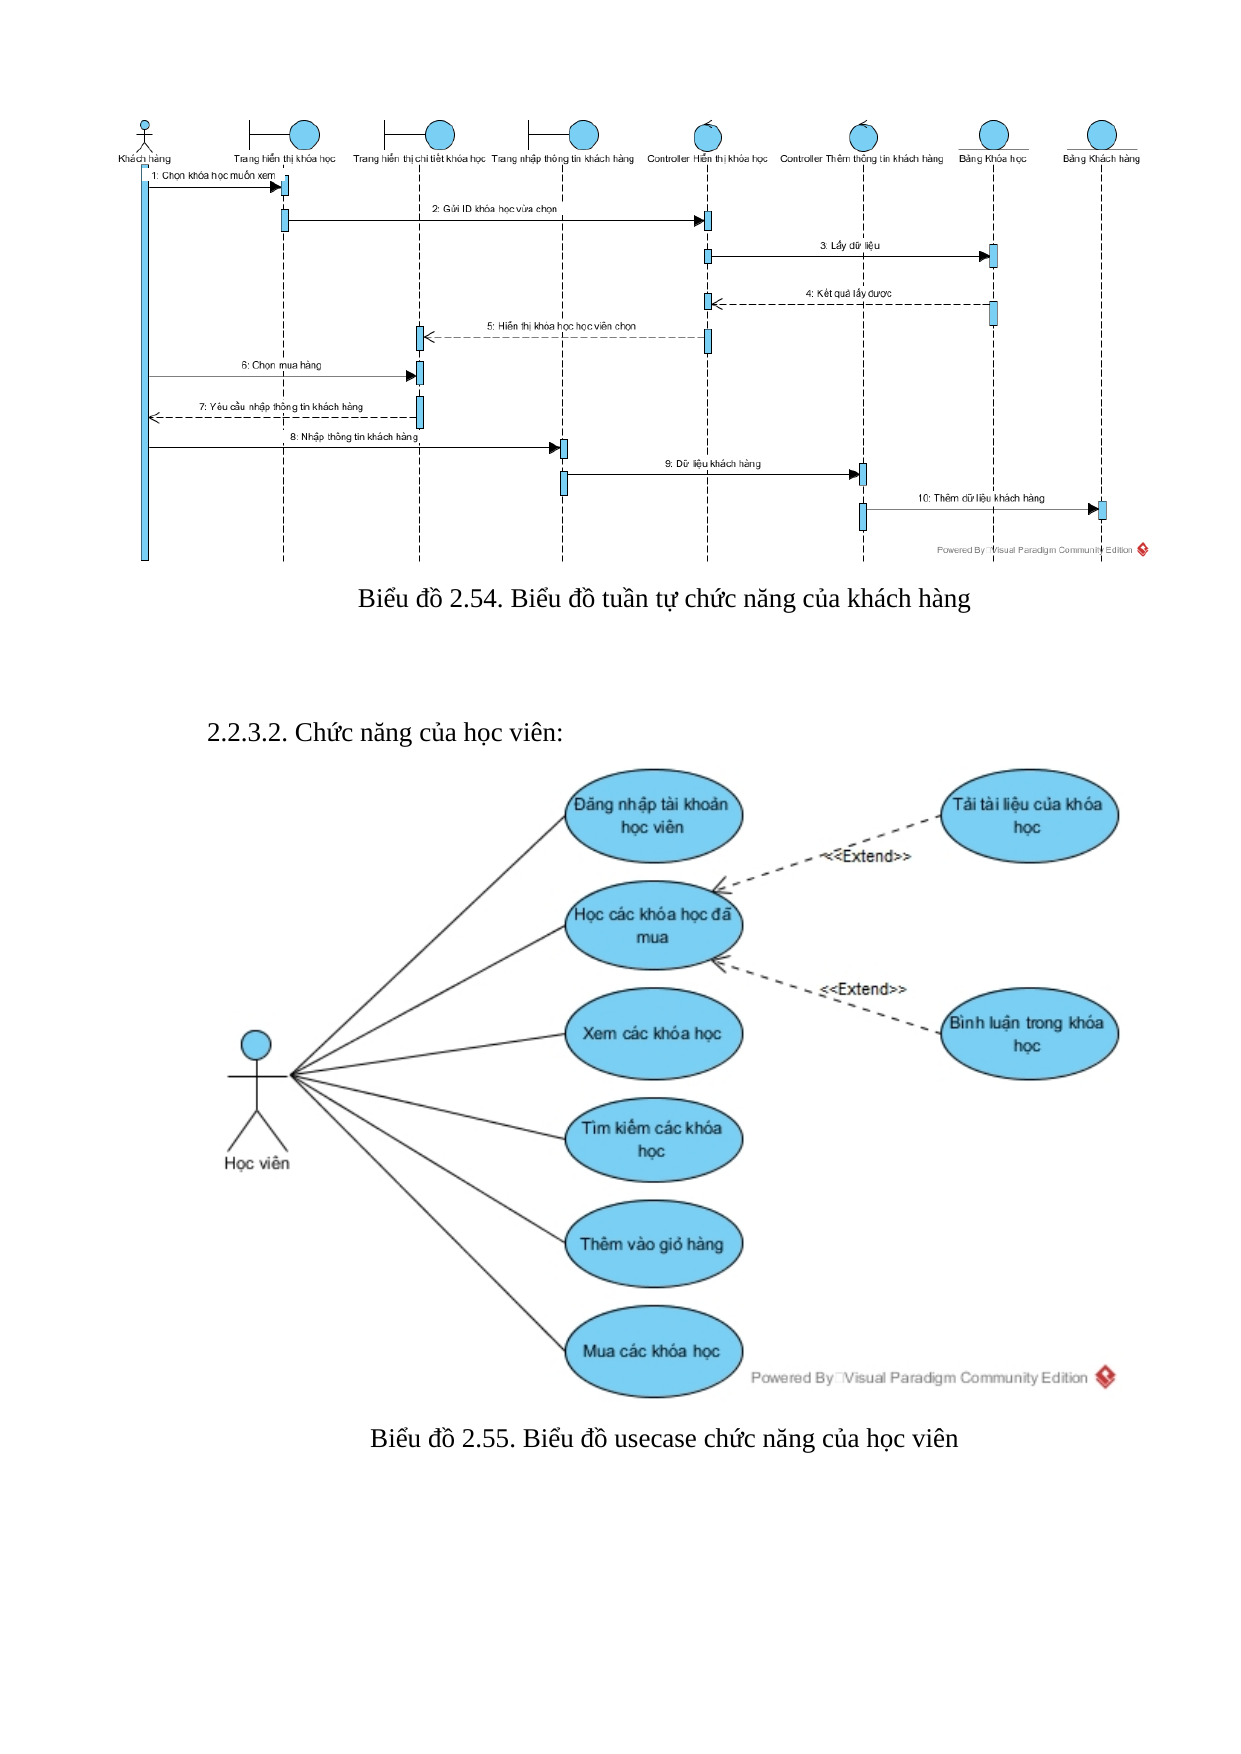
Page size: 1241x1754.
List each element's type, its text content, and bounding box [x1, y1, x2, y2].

subtitle Biểu đồ 2.55. Biểu đồ usecase chức năng của học viên [207, 1422, 1122, 1453]
text 2.2.3.2. Chức năng của học viên: [207, 716, 1122, 748]
subtitle Biểu đồ 2.54. Biểu đồ tuần tự chức năng của khách hàng [207, 582, 1122, 614]
picture [103, 118, 1153, 564]
picture [206, 766, 1124, 1403]
